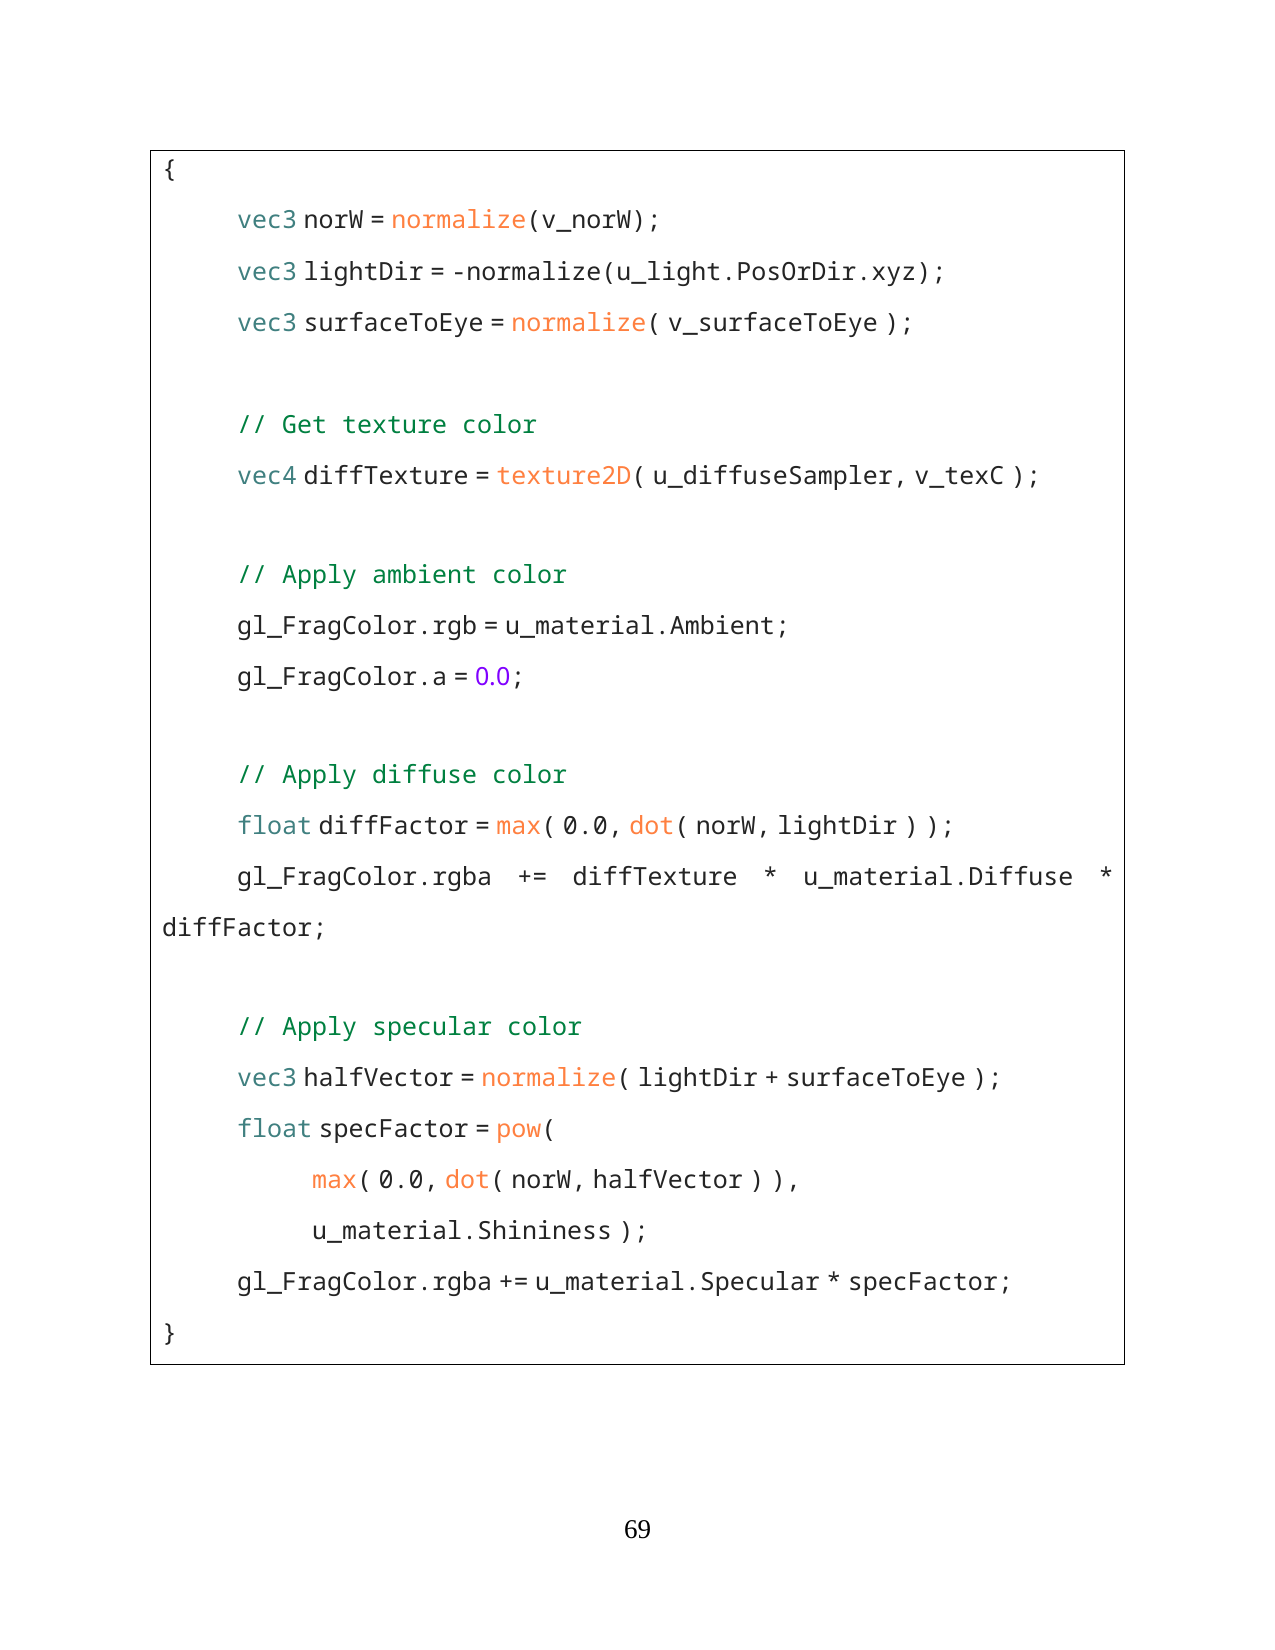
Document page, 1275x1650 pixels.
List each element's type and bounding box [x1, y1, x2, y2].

table_header [151, 151, 1124, 1364]
